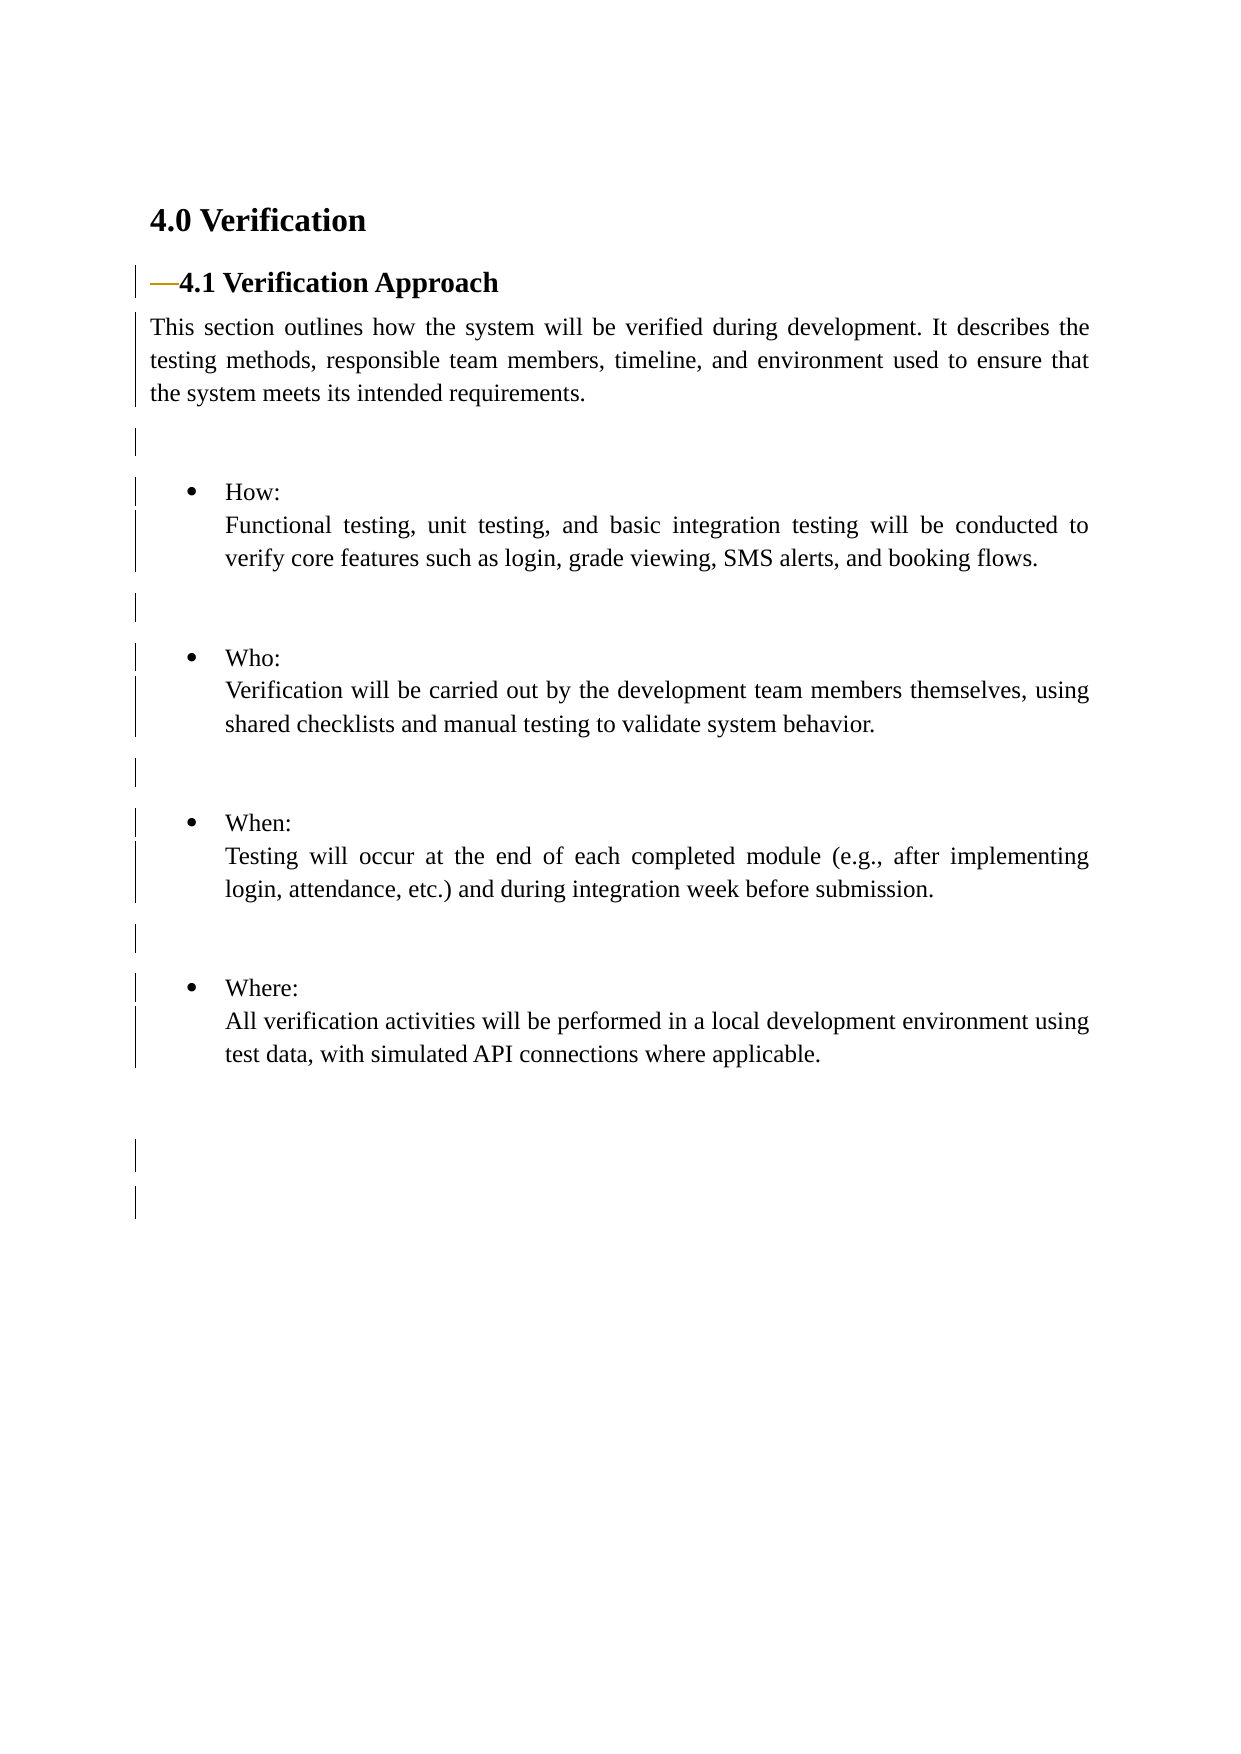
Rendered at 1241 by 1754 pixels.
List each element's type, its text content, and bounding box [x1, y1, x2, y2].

list How: [187, 477, 1090, 506]
list All verification activities will be performed in a local development environment using test data, with simulated API connections where applicable. [225, 1006, 1090, 1068]
list Verification will be carried out by the development team members themselves, using shared checklists and manual testing to validate system behavior. [225, 676, 1090, 737]
list When: [187, 808, 1090, 837]
list Where: [187, 973, 1090, 1002]
list Testing will occur at the end of each completed module (e.g., after implementing login, attendance, etc.) and during integration week before submission. [225, 841, 1090, 903]
subtitle 4.1 Verification Approach [150, 265, 1090, 298]
text This section outlines how the system will be verified during development. It describes the testing methods, responsible team members, timeline, and environment used to ensure that the system meets its intended requirements. [150, 312, 1090, 407]
list Who: [187, 643, 1090, 671]
list Functional testing, unit testing, and basic integration testing will be conducted to verify core features such as login, grade viewing, SMS alerts, and booking flows. [225, 510, 1090, 572]
subtitle 4.0 Verification [150, 200, 1090, 238]
